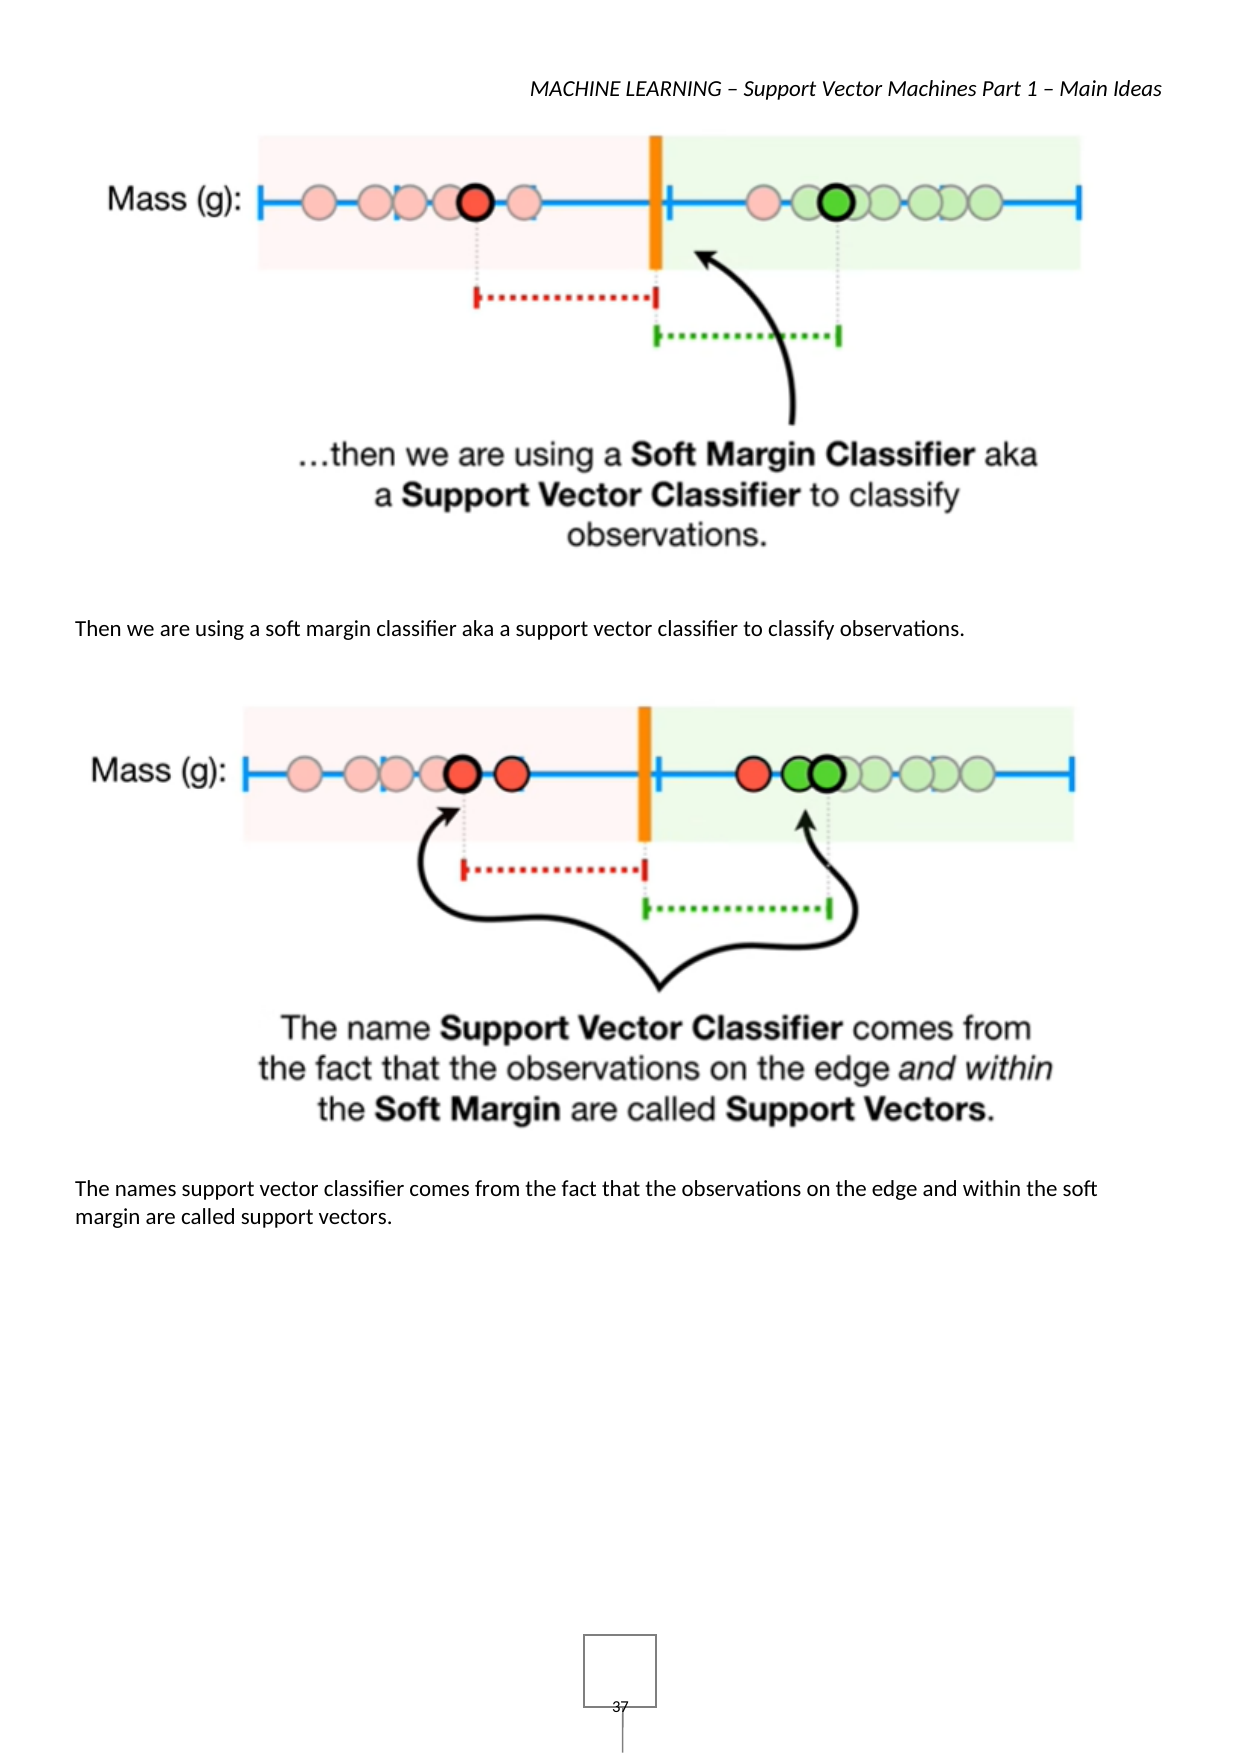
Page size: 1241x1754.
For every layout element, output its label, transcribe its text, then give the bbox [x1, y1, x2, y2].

text Then we are using a soft margin classifier aka a support vector classifier to classify observations. [75, 615, 1165, 642]
text The names support vector classifier comes from the fact that the observations on the edge and within the soft margin are called support vectors. [75, 1175, 1165, 1230]
picture [75, 670, 1166, 1175]
picture [75, 101, 1166, 615]
